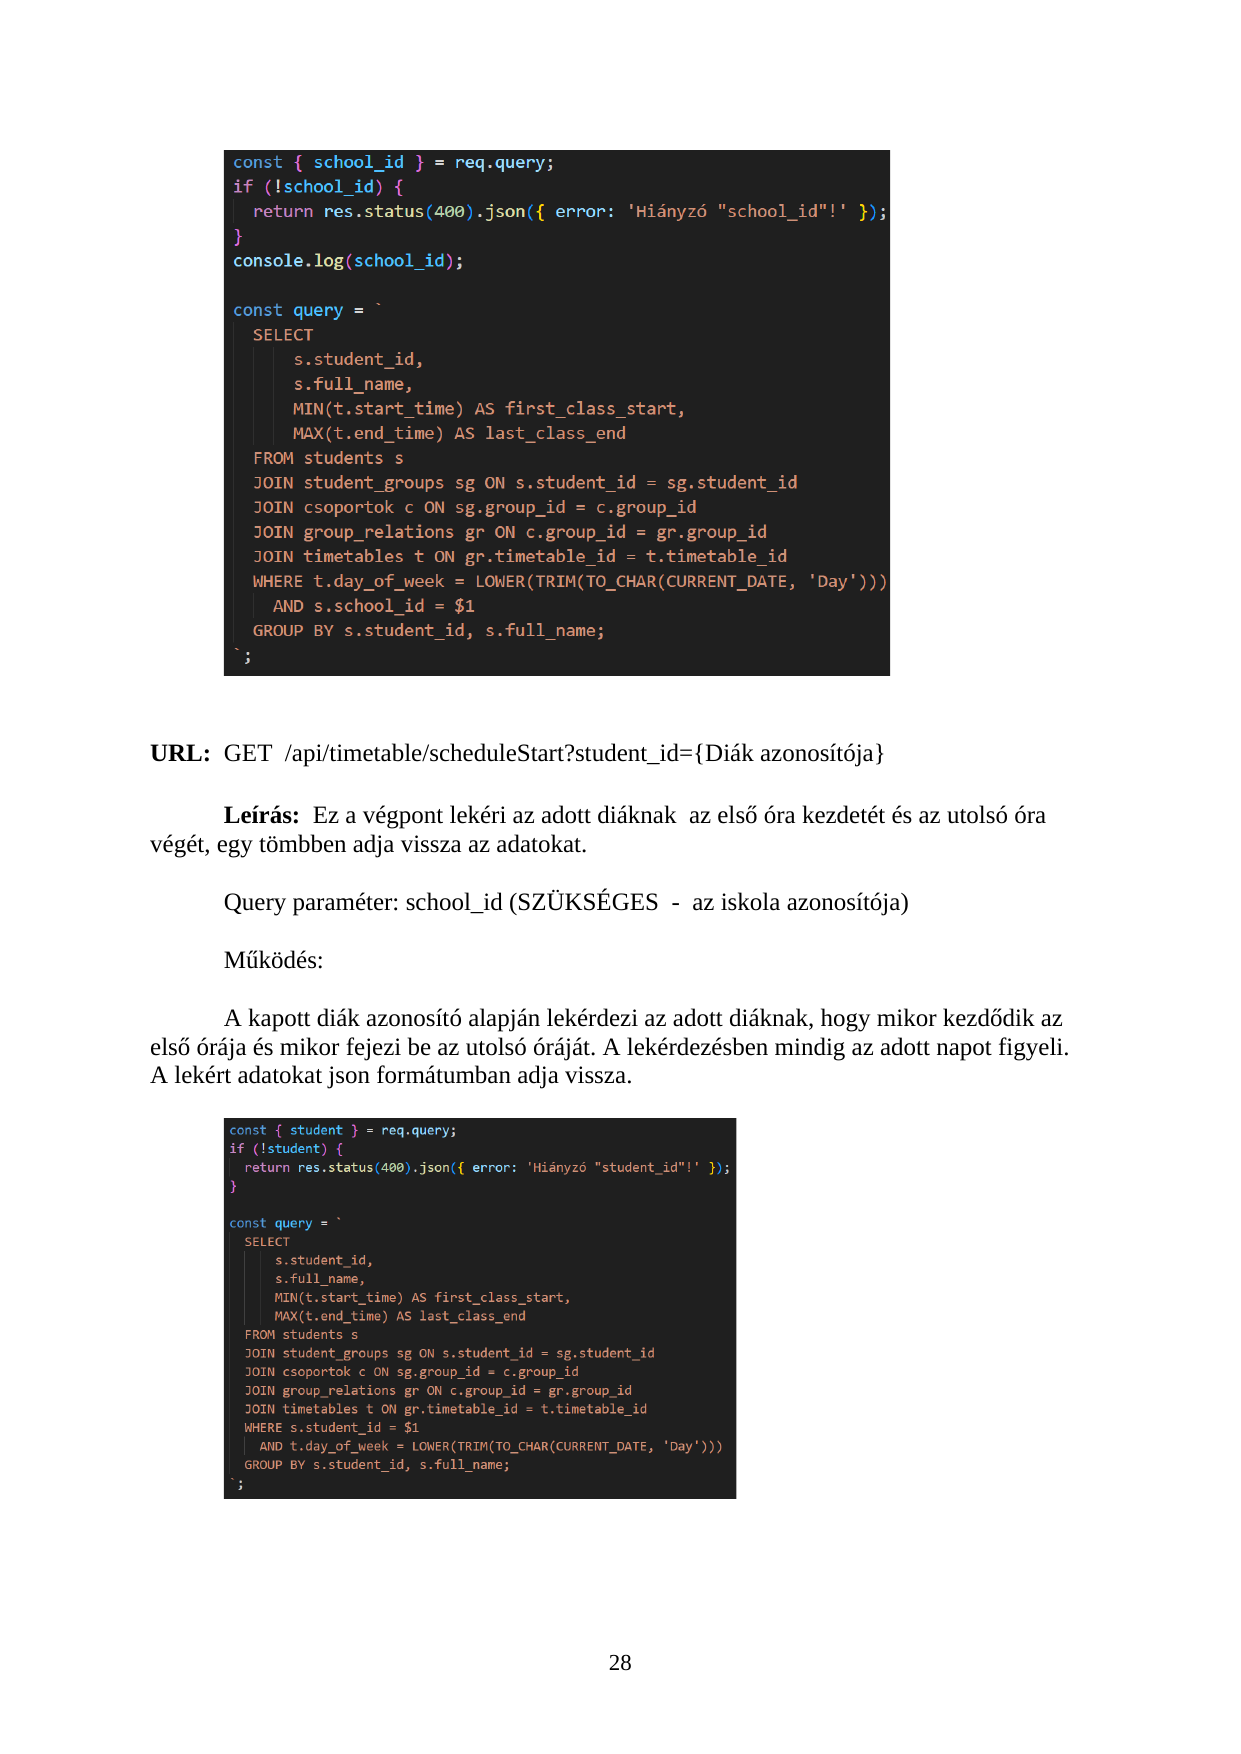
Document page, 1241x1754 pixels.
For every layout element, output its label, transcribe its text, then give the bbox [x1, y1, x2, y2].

text Működés: [150, 945, 1090, 974]
picture [223, 1118, 737, 1499]
text Query paraméter: school_id (SZÜKSÉGES - az iskola azonosítója) [150, 887, 1090, 916]
text Leírás: Ez a végpont lekéri az adott diáknak az első óra kezdetét és az utolsó óra végét, egy tömbben adja vissza az adatokat. [150, 800, 1090, 858]
picture [223, 150, 891, 676]
list URL: GET /api/timetable/scheduleStart?student_id={Diák azonosítója} [150, 738, 1090, 767]
text A kapott diák azonosító alapján lekérdezi az adott diáknak, hogy mikor kezdődik az első órája és mikor fejezi be az utolsó óráját. A lekérdezésben mindig az adott napot figyeli. A lekért adatokat json formátumban adja vissza. [150, 1003, 1090, 1089]
